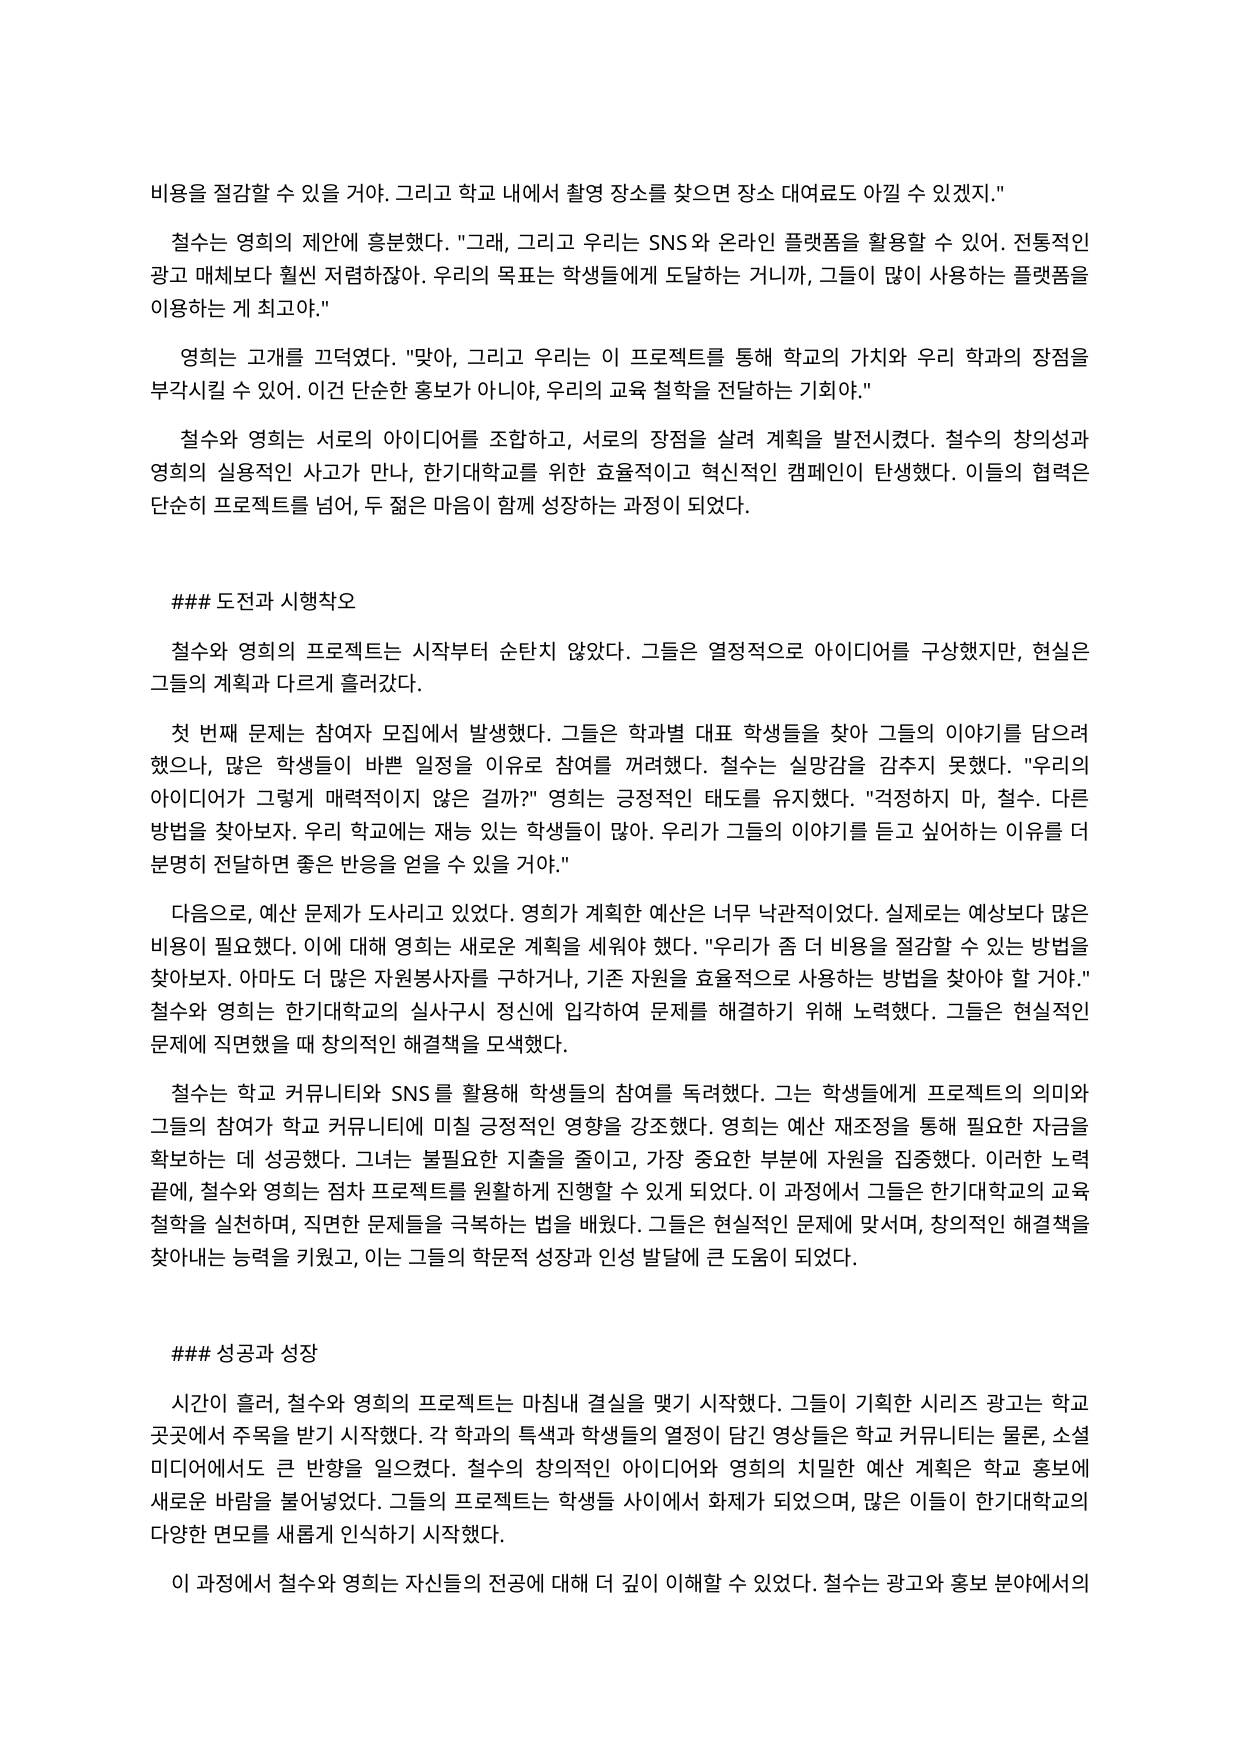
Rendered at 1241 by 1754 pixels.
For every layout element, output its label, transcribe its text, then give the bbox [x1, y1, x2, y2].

text 철수와 영희의 프로젝트는 시작부터 순탄치 않았다. 그들은 열정적으로 아이디어를 구상했지만, 현실은 그들의 계획과 다르게 흘러갔다. [150, 635, 1090, 698]
text 시간이 흘러, 철수와 영희의 프로젝트는 마침내 결실을 맺기 시작했다. 그들이 기획한 시리즈 광고는 학교 곳곳에서 주목을 받기 시작했다. 각 학과의 특색과 학생들의 열정이 담긴 영상들은 학교 커뮤니티는 물론, 소셜 미디어에서도 큰 반향을 일으켰다. 철수의 창의적인 아이디어와 영희의 치밀한 예산 계획은 학교 홍보에 새로운 바람을 불어넣었다. 그들의 프로젝트는 학생들 사이에서 화제가 되었으며, 많은 이들이 한기대학교의 다양한 면모를 새롭게 인식하기 시작했다. [150, 1387, 1090, 1548]
text 철수는 학교 커뮤니티와 SNS를 활용해 학생들의 참여를 독려했다. 그는 학생들에게 프로젝트의 의미와 그들의 참여가 학교 커뮤니티에 미칠 긍정적인 영향을 강조했다. 영희는 예산 재조정을 통해 필요한 자금을 확보하는 데 성공했다. 그녀는 불필요한 지출을 줄이고, 가장 중요한 부분에 자원을 집중했다. 이러한 노력 끝에, 철수와 영희는 점차 프로젝트를 원활하게 진행할 수 있게 되었다. 이 과정에서 그들은 한기대학교의 교육 철학을 실천하며, 직면한 문제들을 극복하는 법을 배웠다. 그들은 현실적인 문제에 맞서며, 창의적인 해결책을 찾아내는 능력을 키웠고, 이는 그들의 학문적 성장과 인성 발달에 큰 도움이 되었다. [150, 1077, 1090, 1271]
text 영희는 고개를 끄덕였다. "맞아, 그리고 우리는 이 프로젝트를 통해 학교의 가치와 우리 학과의 장점을 부각시킬 수 있어. 이건 단순한 홍보가 아니야, 우리의 교육 철학을 전달하는 기회야." [150, 341, 1090, 404]
text ### 성공과 성장 [150, 1338, 1090, 1368]
text 첫 번째 문제는 참여자 모집에서 발생했다. 그들은 학과별 대표 학생들을 찾아 그들의 이야기를 담으려 했으나, 많은 학생들이 바쁜 일정을 이유로 참여를 꺼려했다. 철수는 실망감을 감추지 못했다. "우리의 아이디어가 그렇게 매력적이지 않은 걸까?" 영희는 긍정적인 태도를 유지했다. "걱정하지 마, 철수. 다른 방법을 찾아보자. 우리 학교에는 재능 있는 학생들이 많아. 우리가 그들의 이야기를 듣고 싶어하는 이유를 더 분명히 전달하면 좋은 반응을 얻을 수 있을 거야." [150, 717, 1090, 878]
text 철수와 영희는 서로의 아이디어를 조합하고, 서로의 장점을 살려 계획을 발전시켰다. 철수의 창의성과 영희의 실용적인 사고가 만나, 한기대학교를 위한 효율적이고 혁신적인 캠페인이 탄생했다. 이들의 협력은 단순히 프로젝트를 넘어, 두 젊은 마음이 함께 성장하는 과정이 되었다. [150, 423, 1090, 519]
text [150, 1567, 1090, 1597]
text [150, 177, 1090, 207]
text ### 도전과 시행착오 [150, 586, 1090, 616]
text 다음으로, 예산 문제가 도사리고 있었다. 영희가 계획한 예산은 너무 낙관적이었다. 실제로는 예상보다 많은 비용이 필요했다. 이에 대해 영희는 새로운 계획을 세워야 했다. "우리가 좀 더 비용을 절감할 수 있는 방법을 찾아보자. 아마도 더 많은 자원봉사자를 구하거나, 기존 자원을 효율적으로 사용하는 방법을 찾아야 할 거야." 철수와 영희는 한기대학교의 실사구시 정신에 입각하여 문제를 해결하기 위해 노력했다. 그들은 현실적인 문제에 직면했을 때 창의적인 해결책을 모색했다. [150, 897, 1090, 1058]
text 철수는 영희의 제안에 흥분했다. "그래, 그리고 우리는 SNS와 온라인 플랫폼을 활용할 수 있어. 전통적인 광고 매체보다 훨씬 저렴하잖아. 우리의 목표는 학생들에게 도달하는 거니까, 그들이 많이 사용하는 플랫폼을 이용하는 게 최고야." [150, 227, 1090, 322]
